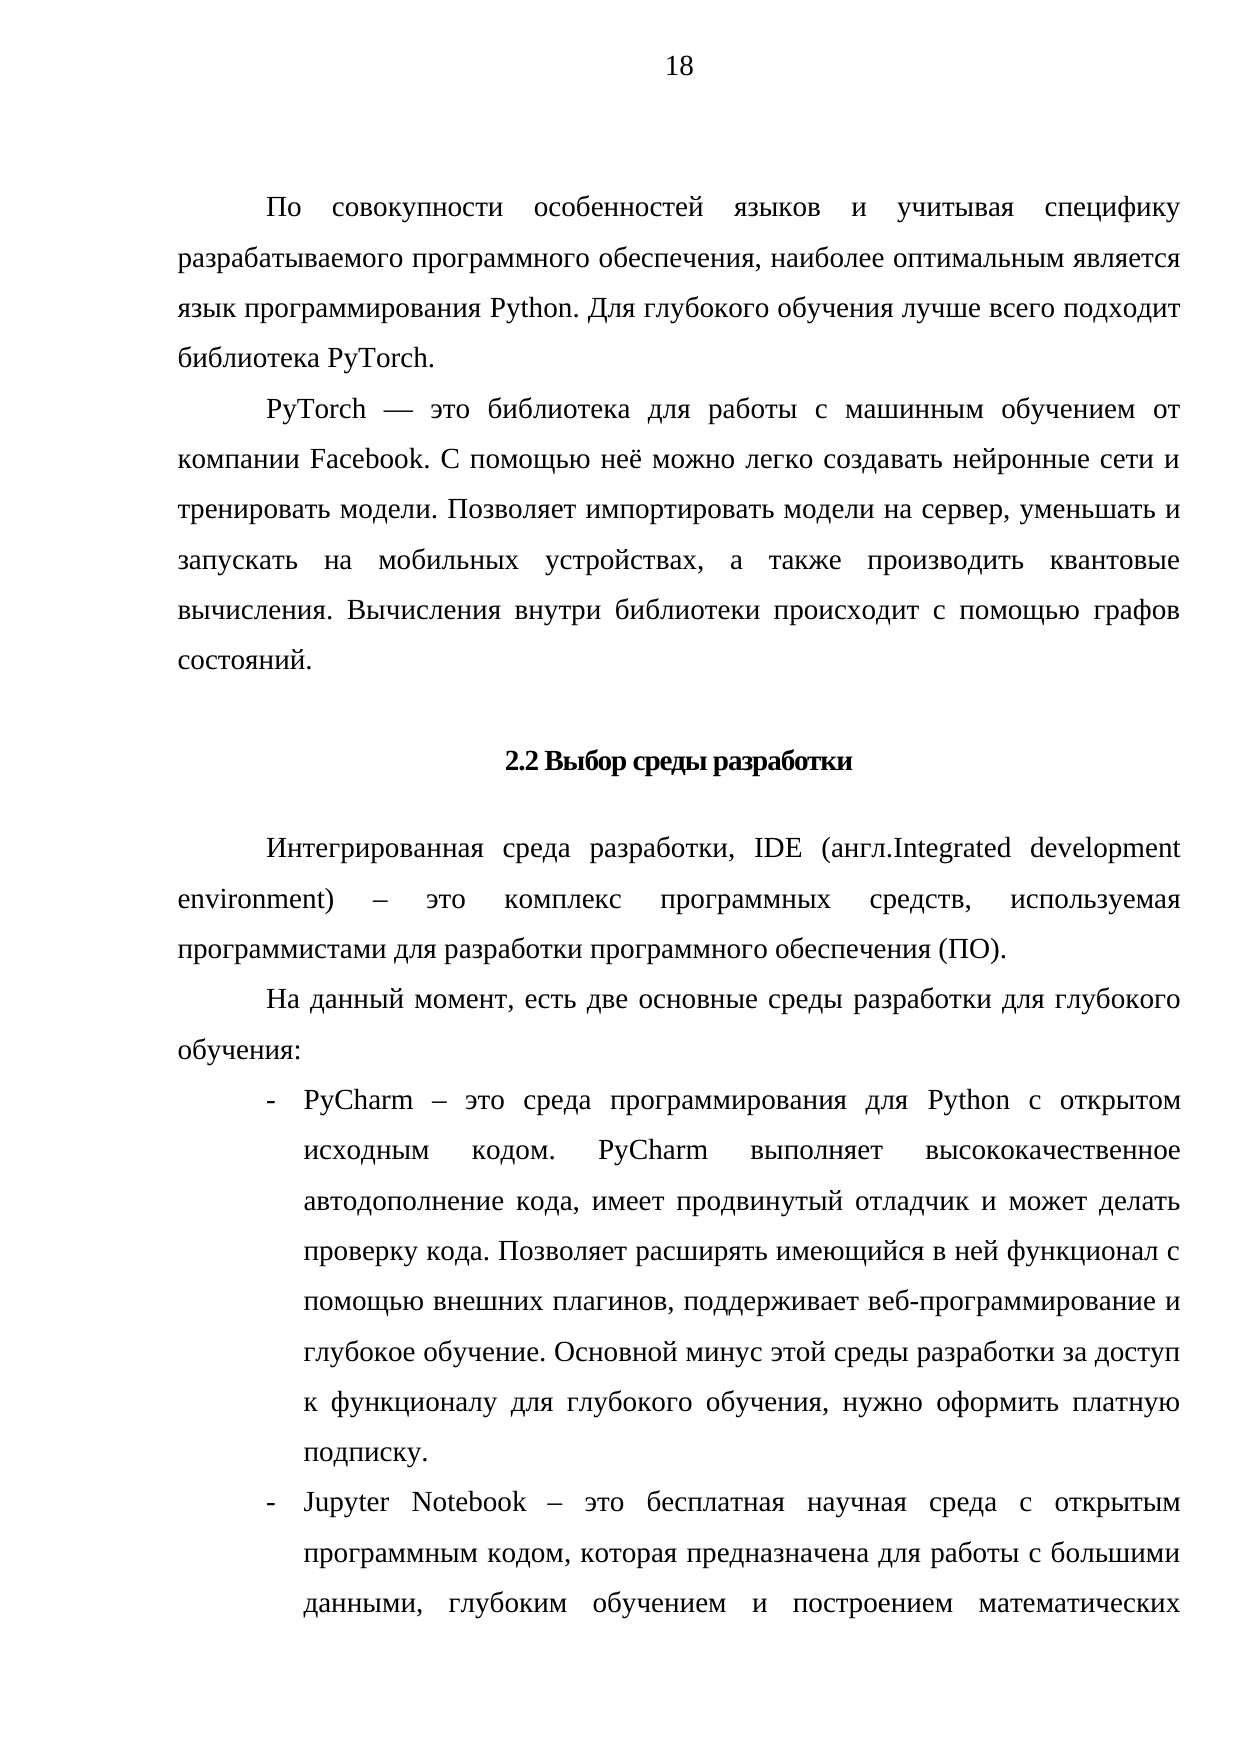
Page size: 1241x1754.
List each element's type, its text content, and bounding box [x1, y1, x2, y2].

text По совокупности особенностей языков и учитывая специфику разрабатываемого программного обеспечения, наиболее оптимальным является язык программирования Python. Для глубокого обучения лучше всего подходит библиотека PyTorch. [177, 189, 1181, 374]
text PyTorch — это библиотека для работы с машинным обучением от компании Facebook. С помощью неё можно легко создавать нейронные сети и тренировать модели. Позволяет импортировать модели на сервер, уменьшать и запускать на мобильных устройствах, а также производить квантовые вычисления. Вычисления внутри библиотеки происходит с помощью графов состояний. [177, 391, 1181, 676]
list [266, 1484, 1181, 1619]
text На данный момент, есть две основные среды разработки для глубокого обучения: [177, 981, 1181, 1065]
list PyCharm – это среда программирования для Python с открытом исходным кодом. PyCharm выполняет высококачественное автодополнение кода, имеет продвинутый отладчик и может делать проверку кода. Позволяет расширять имеющийся в ней функционал с помощью внешних плагинов, поддерживает веб-программирование и глубокое обучение. Основной минус этой среды разработки за доступ к функционалу для глубокого обучения, нужно оформить платную подписку. [266, 1082, 1181, 1468]
text Интегрированная среда разработки, IDE (англ.Integrated development environment) – это комплекс программных средств, используемая программистами для разработки программного обеспечения (ПО). [177, 831, 1181, 965]
text 2.2 Выбор среды разработки [177, 743, 1181, 776]
